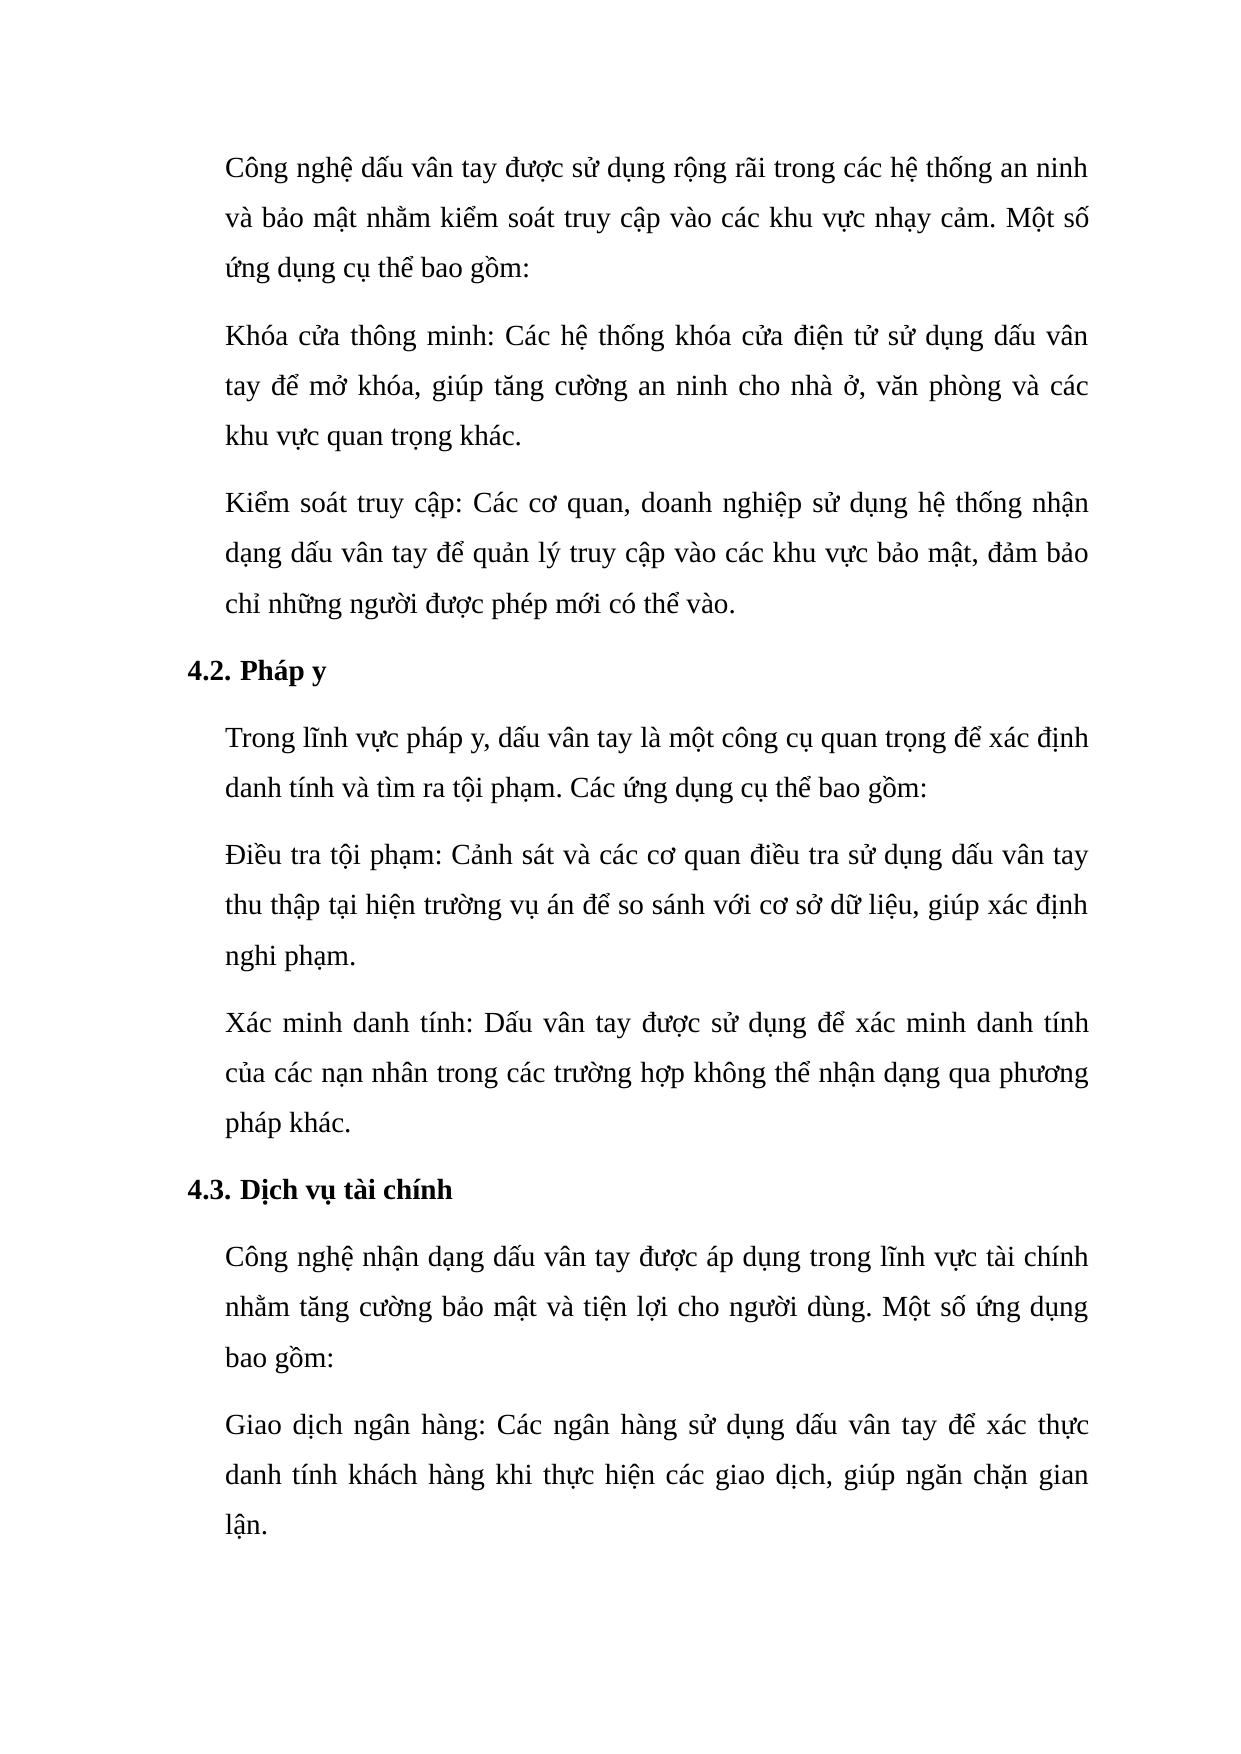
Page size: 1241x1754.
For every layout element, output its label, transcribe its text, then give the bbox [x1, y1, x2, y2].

list Dịch vụ tài chính [187, 1172, 1090, 1206]
text Khóa cửa thông minh: Các hệ thống khóa cửa điện tử sử dụng dấu vân tay để mở khóa, giúp tăng cường an ninh cho nhà ở, văn phòng và các khu vực quan trọng khác. [225, 318, 1090, 452]
text Công nghệ nhận dạng dấu vân tay được áp dụng trong lĩnh vực tài chính nhằm tăng cường bảo mật và tiện lợi cho người dùng. Một số ứng dụng bao gồm: [225, 1239, 1090, 1373]
text Trong lĩnh vực pháp y, dấu vân tay là một công cụ quan trọng để xác định danh tính và tìm ra tội phạm. Các ứng dụng cụ thể bao gồm: [225, 720, 1090, 804]
text Giao dịch ngân hàng: Các ngân hàng sử dụng dấu vân tay để xác thực danh tính khách hàng khi thực hiện các giao dịch, giúp ngăn chặn gian lận. [225, 1407, 1090, 1541]
text Điều tra tội phạm: Cảnh sát và các cơ quan điều tra sử dụng dấu vân tay thu thập tại hiện trường vụ án để so sánh với cơ sở dữ liệu, giúp xác định nghi phạm. [225, 837, 1090, 971]
text Công nghệ dấu vân tay được sử dụng rộng rãi trong các hệ thống an ninh và bảo mật nhằm kiểm soát truy cập vào các khu vực nhạy cảm. Một số ứng dụng cụ thể bao gồm: [225, 150, 1090, 284]
text Kiểm soát truy cập: Các cơ quan, doanh nghiệp sử dụng hệ thống nhận dạng dấu vân tay để quản lý truy cập vào các khu vực bảo mật, đảm bảo chỉ những người được phép mới có thể vào. [225, 485, 1090, 619]
text Xác minh danh tính: Dấu vân tay được sử dụng để xác minh danh tính của các nạn nhân trong các trường hợp không thể nhận dạng qua phương pháp khác. [225, 1005, 1090, 1139]
list Pháp y [187, 653, 1090, 686]
